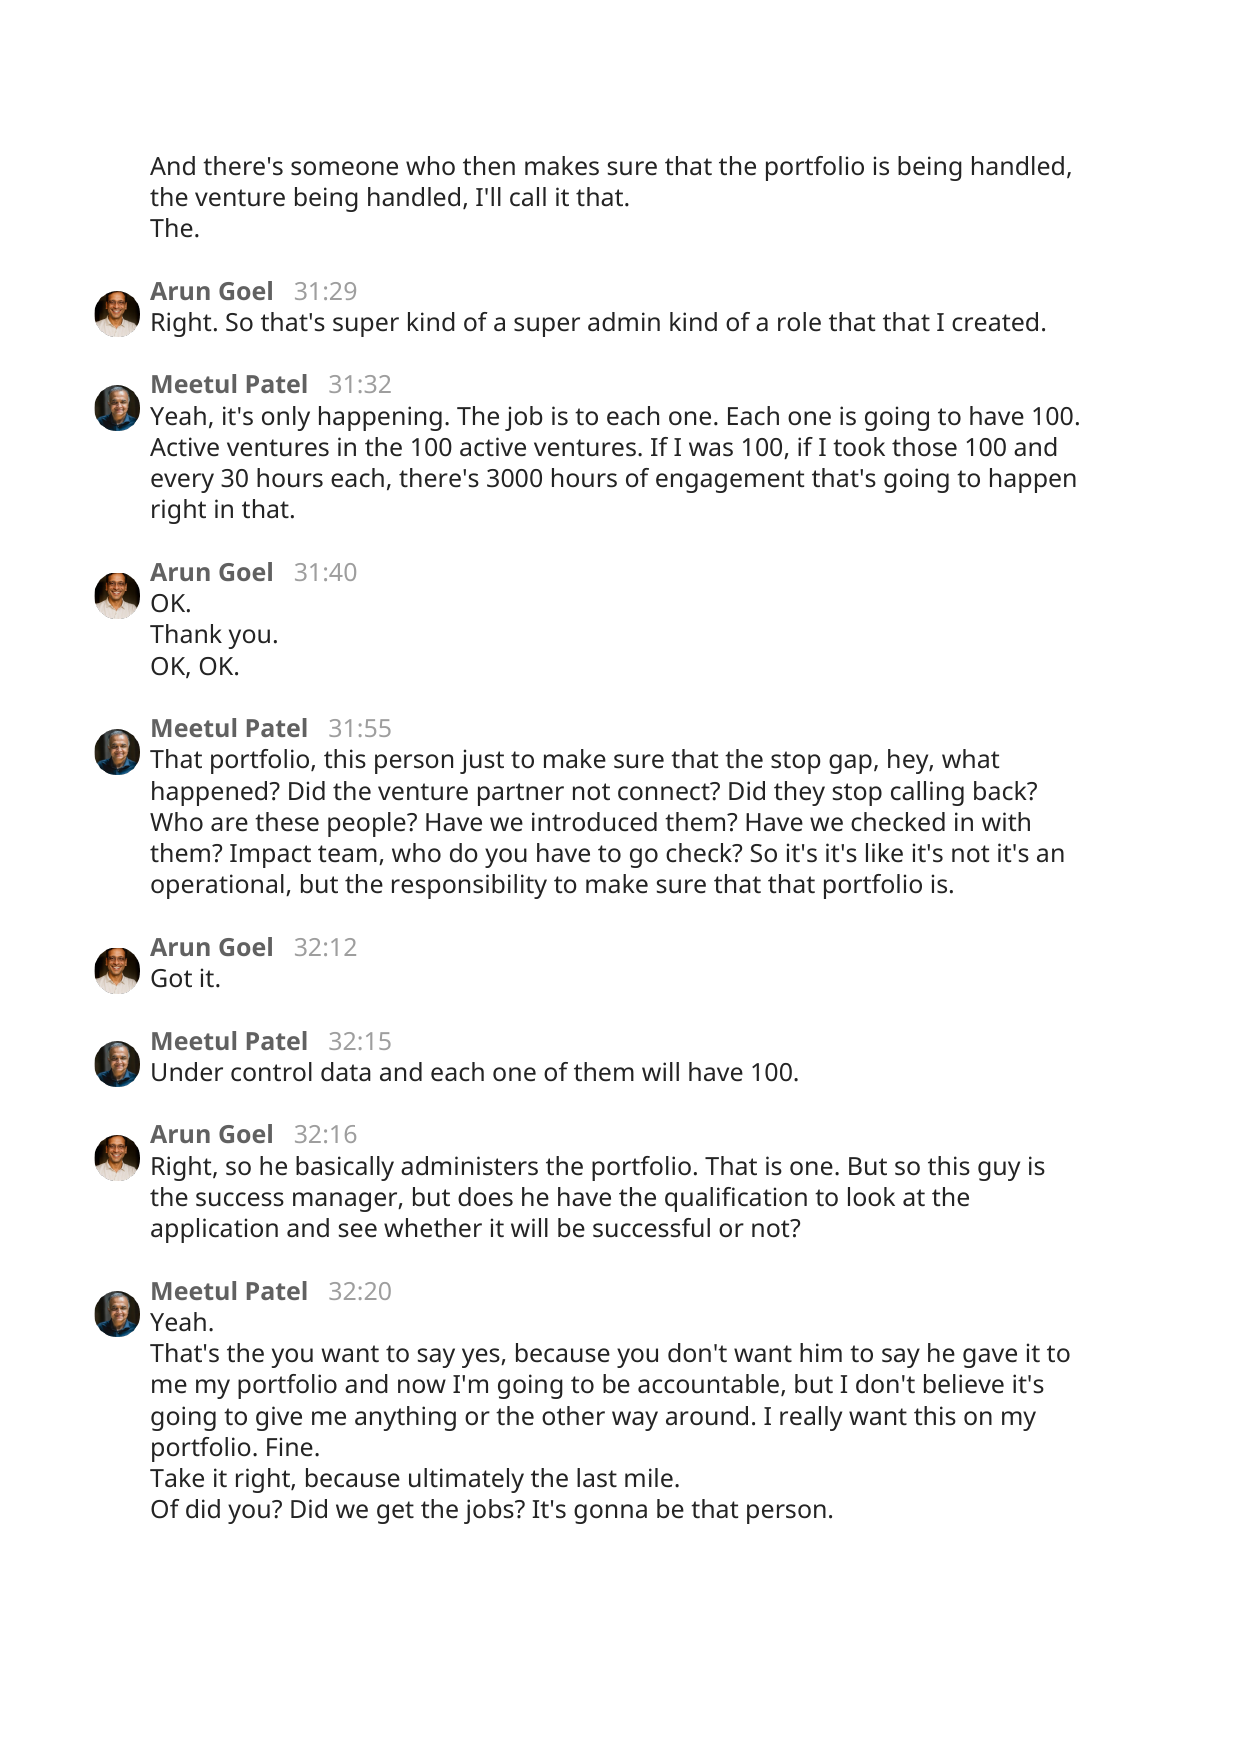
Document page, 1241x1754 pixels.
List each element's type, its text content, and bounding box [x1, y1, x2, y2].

text Meetul Patel 32:20 Yeah. That's the you want to say yes, because you don't want him to say he gave it to me my portfolio and now I'm going to be accountable, but I don't believe it's going to give me anything or the other way around. I really want this on my portfolio. Fine. Take it right, because ultimately the last mile. Of did you? Did we get the jobs? It's gonna be that person. [150, 1244, 1090, 1525]
picture [94, 573, 140, 619]
picture [94, 729, 140, 775]
picture [94, 1135, 140, 1181]
picture [94, 1291, 140, 1337]
text Arun Goel 31:40 OK. Thank you. OK, OK. [150, 525, 1090, 681]
text Arun Goel 32:12 Got it. [150, 900, 1090, 994]
picture [94, 948, 140, 994]
picture [94, 1041, 140, 1087]
text Arun Goel 31:29 Right. So that's super kind of a super admin kind of a role that that I created. [150, 244, 1090, 337]
picture [94, 291, 140, 337]
picture [94, 385, 140, 431]
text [150, 150, 1090, 244]
text Meetul Patel 31:32 Yeah, it's only happening. The job is to each one. Each one is going to have 100. Active ventures in the 100 active ventures. If I was 100, if I took those 100 and every 30 hours each, there's 3000 hours of engagement that's going to happen right in that. [150, 337, 1090, 525]
text Arun Goel 32:16 Right, so he basically administers the portfolio. That is one. But so this guy is the success manager, but does he have the qualification to look at the application and see whether it will be successful or not? [150, 1087, 1090, 1244]
text Meetul Patel 32:15 Under control data and each one of them will have 100. [150, 994, 1090, 1087]
text Meetul Patel 31:55 That portfolio, this person just to make sure that the stop gap, hey, what happened? Did the venture partner not connect? Did they stop calling back? Who are these people? Have we introduced them? Have we checked in with them? Impact team, who do you have to go check? So it's it's like it's not it's an operational, but the responsibility to make sure that that portfolio is. [150, 681, 1090, 900]
